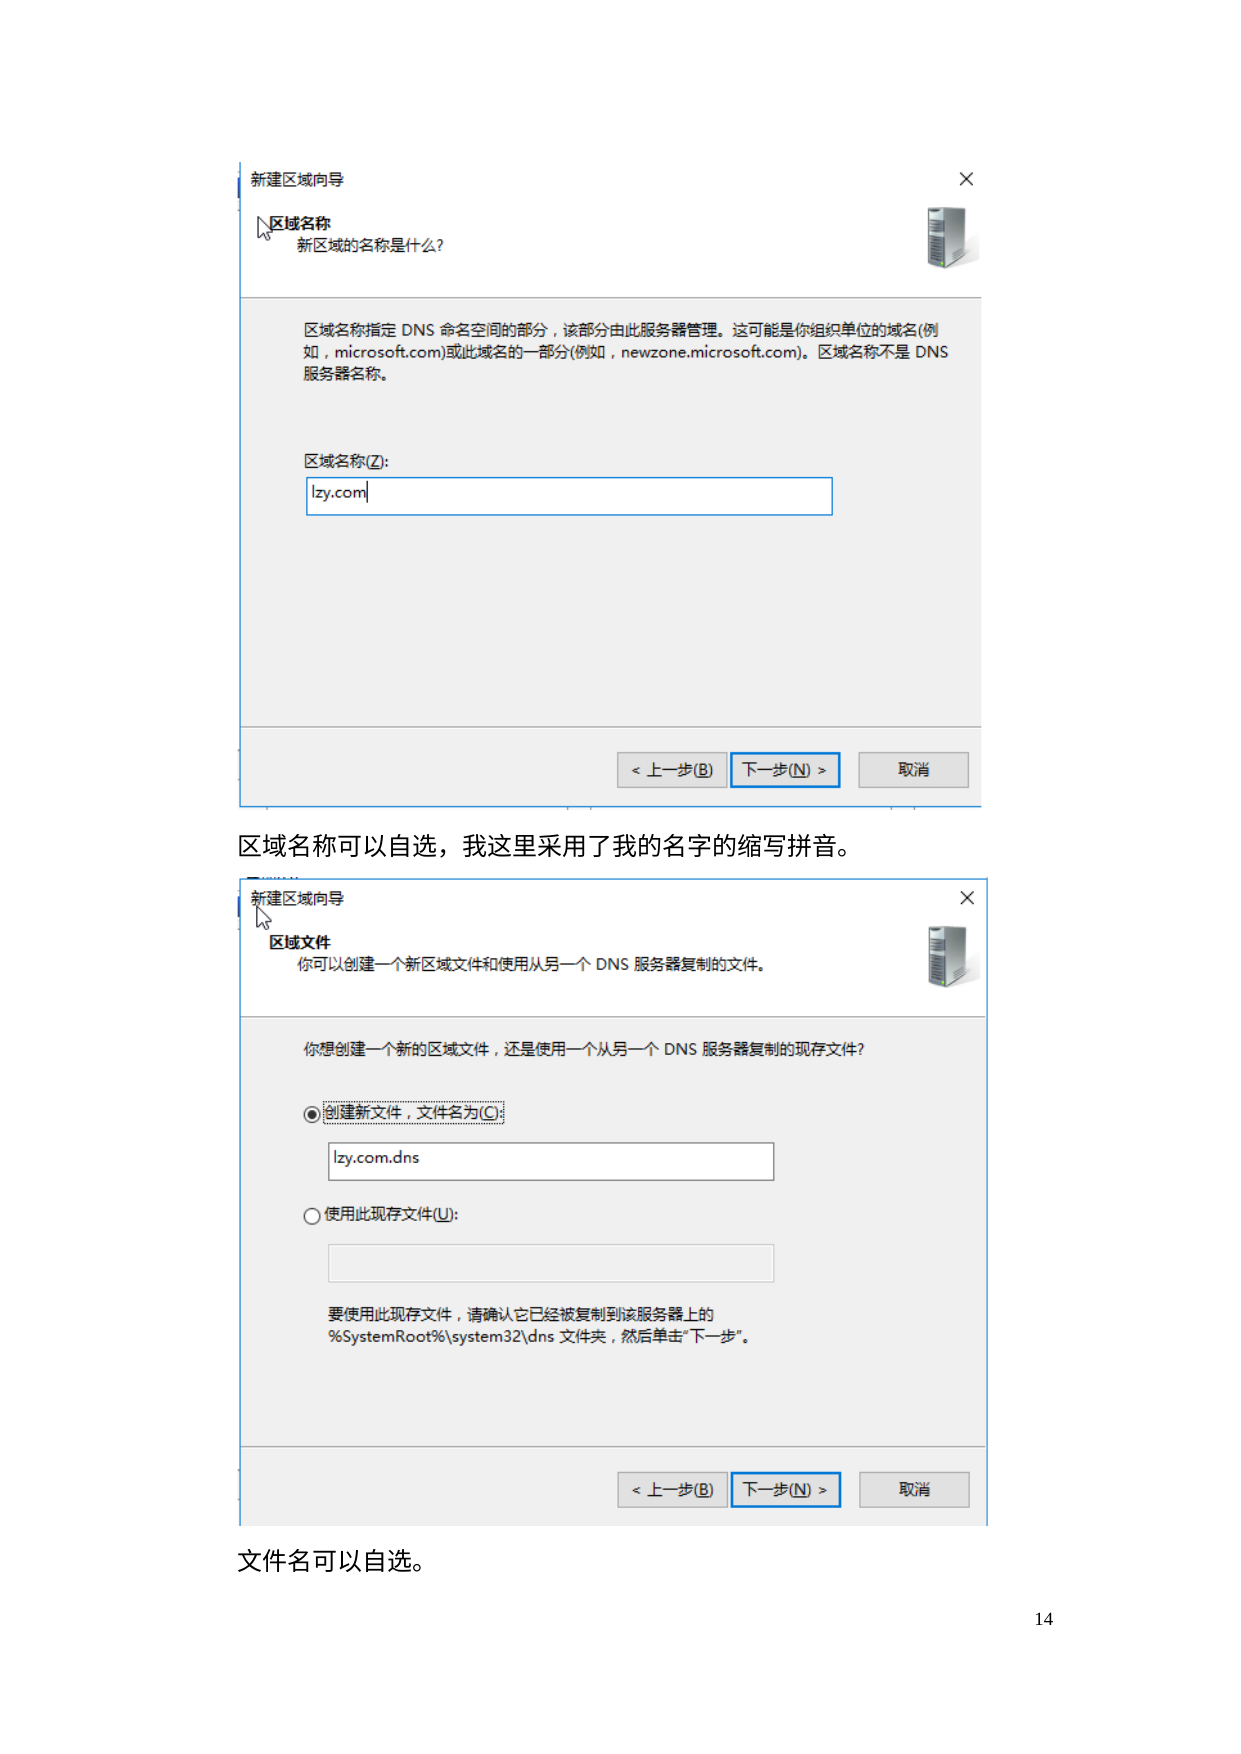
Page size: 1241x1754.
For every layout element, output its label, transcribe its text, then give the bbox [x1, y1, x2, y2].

picture [237, 162, 982, 810]
text 区域名称可以自选，我这里采用了我的名字的缩写拼音。 [187, 812, 1053, 877]
picture [237, 877, 988, 1526]
text 文件名可以自选。 [187, 1527, 1053, 1592]
